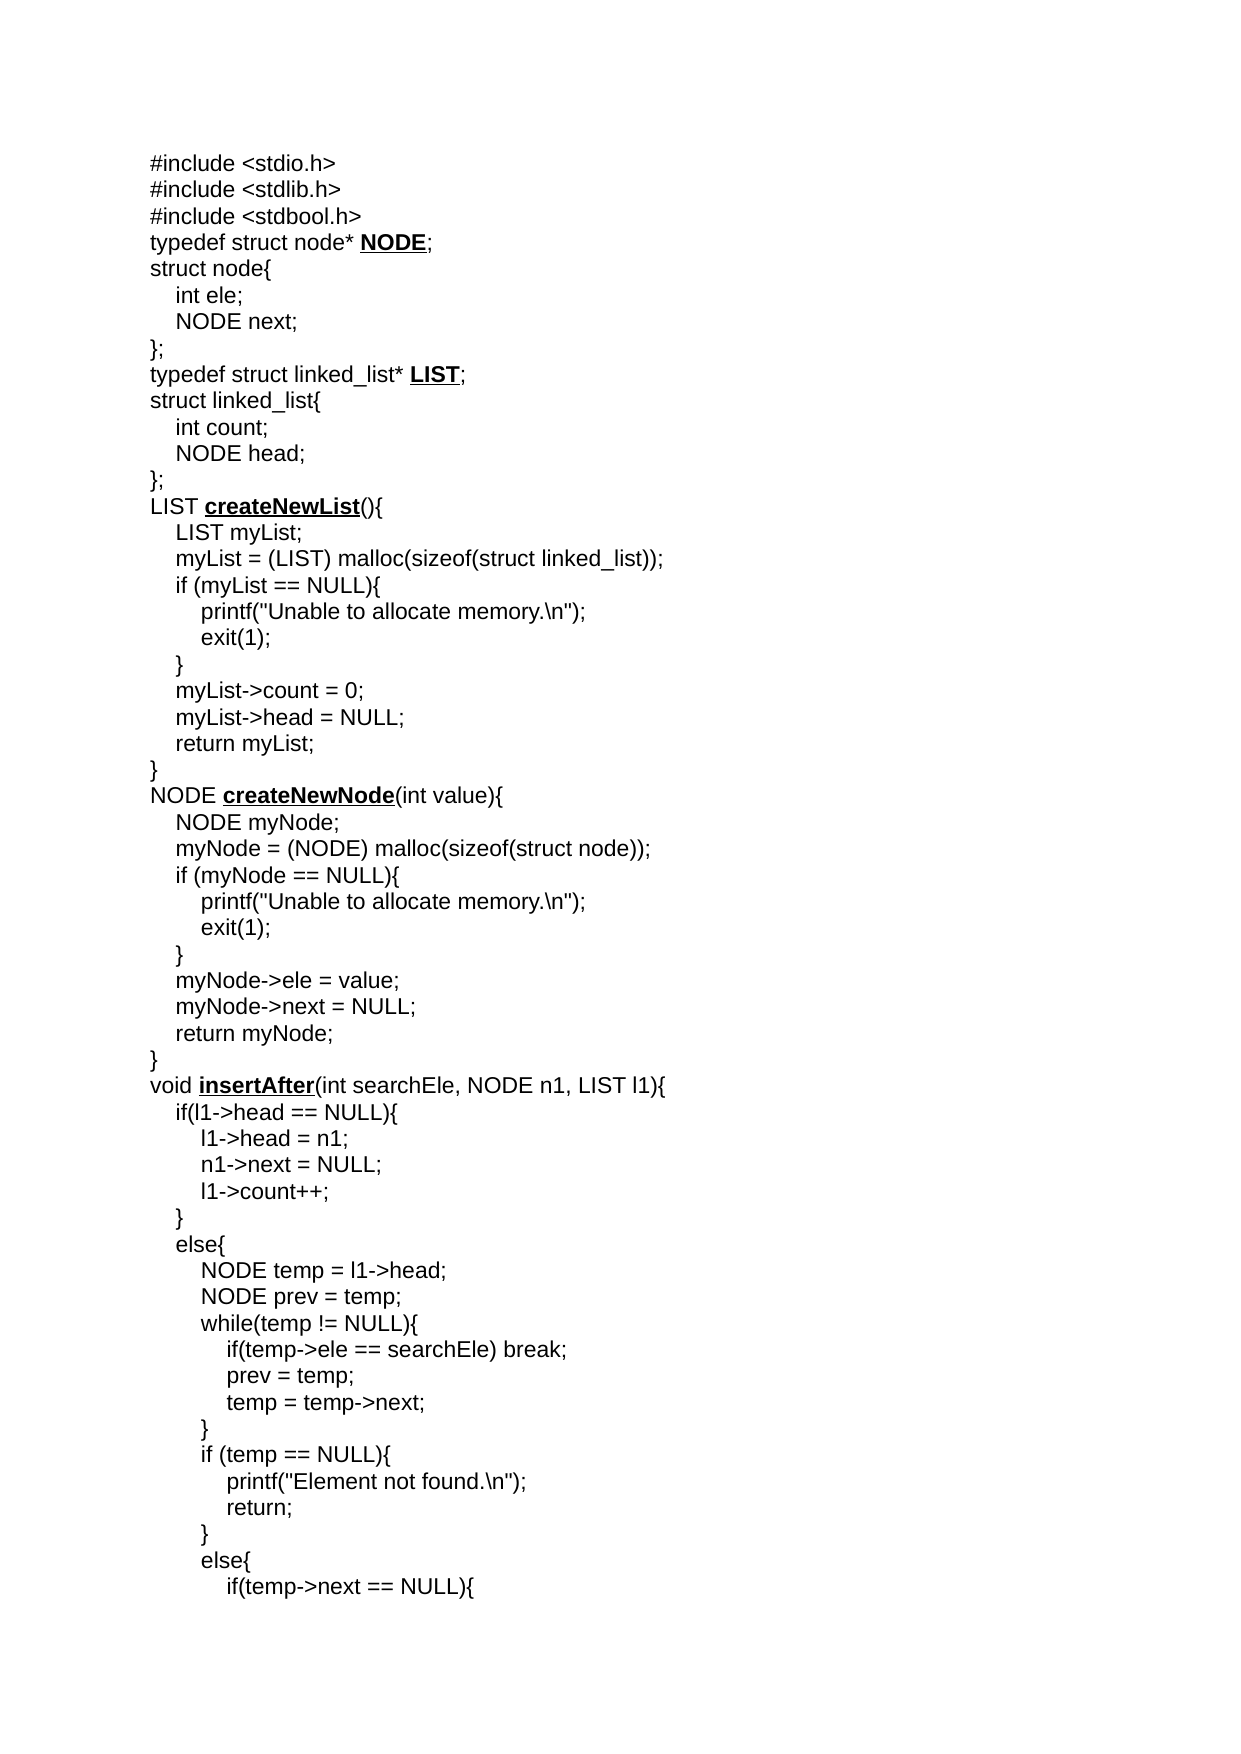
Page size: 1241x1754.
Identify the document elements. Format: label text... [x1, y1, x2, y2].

text return myList; [150, 730, 1090, 756]
text NODE prev = temp; [150, 1283, 1090, 1309]
text if (myNode == NULL){ [150, 862, 1090, 888]
text prev = temp; [150, 1362, 1090, 1389]
text printf("Element not found.\n"); [150, 1468, 1090, 1494]
text return; [150, 1494, 1090, 1520]
text myNode->ele = value; [150, 967, 1090, 993]
text l1->count++; [150, 1178, 1090, 1204]
text } [150, 1046, 1090, 1072]
text }; [150, 334, 1090, 361]
text struct linked_list{ [150, 387, 1090, 413]
text myList = (LIST) malloc(sizeof(struct linked_list)); [150, 545, 1090, 572]
text } [150, 1520, 1090, 1547]
text void insertAfter(int searchEle, NODE n1, LIST l1){ [150, 1072, 1090, 1099]
text else{ [150, 1547, 1090, 1573]
text else{ [150, 1231, 1090, 1257]
text } [150, 1204, 1090, 1231]
text } [150, 941, 1090, 967]
text if(temp->ele == searchEle) break; [150, 1336, 1090, 1362]
text temp = temp->next; [150, 1389, 1090, 1415]
text #include <stdbool.h> [150, 203, 1090, 229]
text #include <stdio.h> [150, 150, 1090, 176]
text int count; [150, 413, 1090, 440]
text int ele; [150, 282, 1090, 308]
text myList->count = 0; [150, 677, 1090, 703]
text while(temp != NULL){ [150, 1309, 1090, 1336]
text if(l1->head == NULL){ [150, 1099, 1090, 1125]
text NODE head; [150, 440, 1090, 466]
text NODE temp = l1->head; [150, 1257, 1090, 1283]
text NODE myNode; [150, 809, 1090, 835]
text } [150, 756, 1090, 782]
text } [150, 651, 1090, 677]
text exit(1); [150, 624, 1090, 651]
text #include <stdlib.h> [150, 176, 1090, 203]
text struct node{ [150, 255, 1090, 282]
text NODE createNewNode(int value){ [150, 782, 1090, 809]
text exit(1); [150, 914, 1090, 941]
text return myNode; [150, 1020, 1090, 1046]
text } [150, 1415, 1090, 1441]
text myList->head = NULL; [150, 703, 1090, 730]
text myNode->next = NULL; [150, 993, 1090, 1020]
text LIST myList; [150, 519, 1090, 545]
text printf("Unable to allocate memory.\n"); [150, 598, 1090, 624]
text printf("Unable to allocate memory.\n"); [150, 888, 1090, 914]
text typedef struct node* NODE; [150, 229, 1090, 255]
text LIST createNewList(){ [150, 493, 1090, 519]
text if (myList == NULL){ [150, 572, 1090, 598]
text }; [150, 466, 1090, 493]
text myNode = (NODE) malloc(sizeof(struct node)); [150, 835, 1090, 862]
text if (temp == NULL){ [150, 1441, 1090, 1468]
text NODE next; [150, 308, 1090, 334]
text n1->next = NULL; [150, 1151, 1090, 1178]
text if(temp->next == NULL){ [150, 1573, 1090, 1599]
text typedef struct linked_list* LIST; [150, 361, 1090, 387]
text l1->head = n1; [150, 1125, 1090, 1151]
